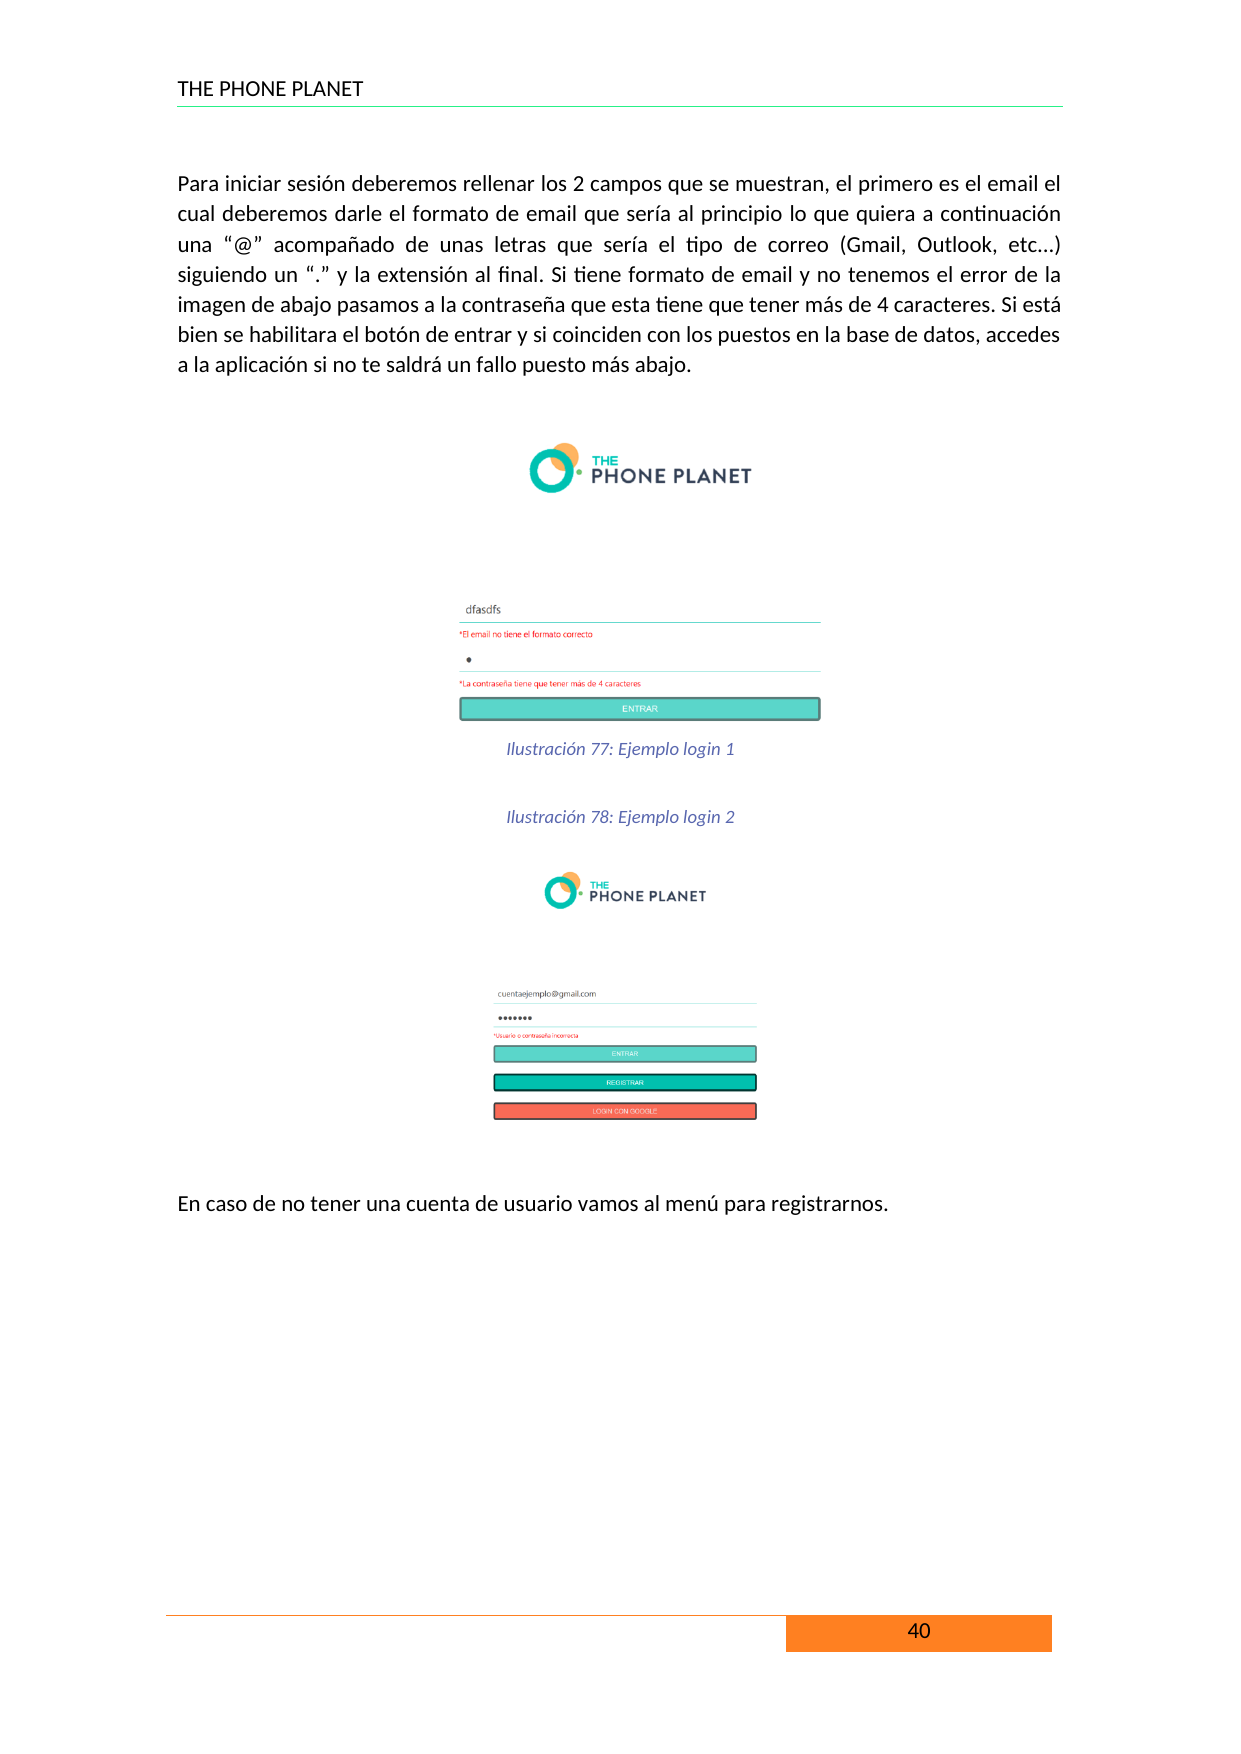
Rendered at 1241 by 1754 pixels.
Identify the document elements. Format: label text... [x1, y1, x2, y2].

picture [335, 842, 906, 1124]
text En caso de no tener una cuenta de usuario vamos al menú para registrarnos. [177, 1189, 1063, 1217]
picture [406, 401, 835, 728]
text Para iniciar sesión deberemos rellenar los 2 campos que se muestran, el primero es el email el cual deberemos darle el formato de email que sería al principio lo que quiera a continuación una “@” acompañado de unas letras que sería el tipo de correo (Gmail, Outlook, etc...) siguiendo un “.” y la extensión al final. Si tiene formato de email y no tenemos el error de la imagen de abajo pasamos a la contraseña que esta tiene que tener más de 4 caracteres. Si está bien se habilitara el botón de entrar y si coinciden con los puestos en la base de datos, accedes a la aplicación si no te saldrá un fallo puesto más abajo. [177, 169, 1063, 378]
